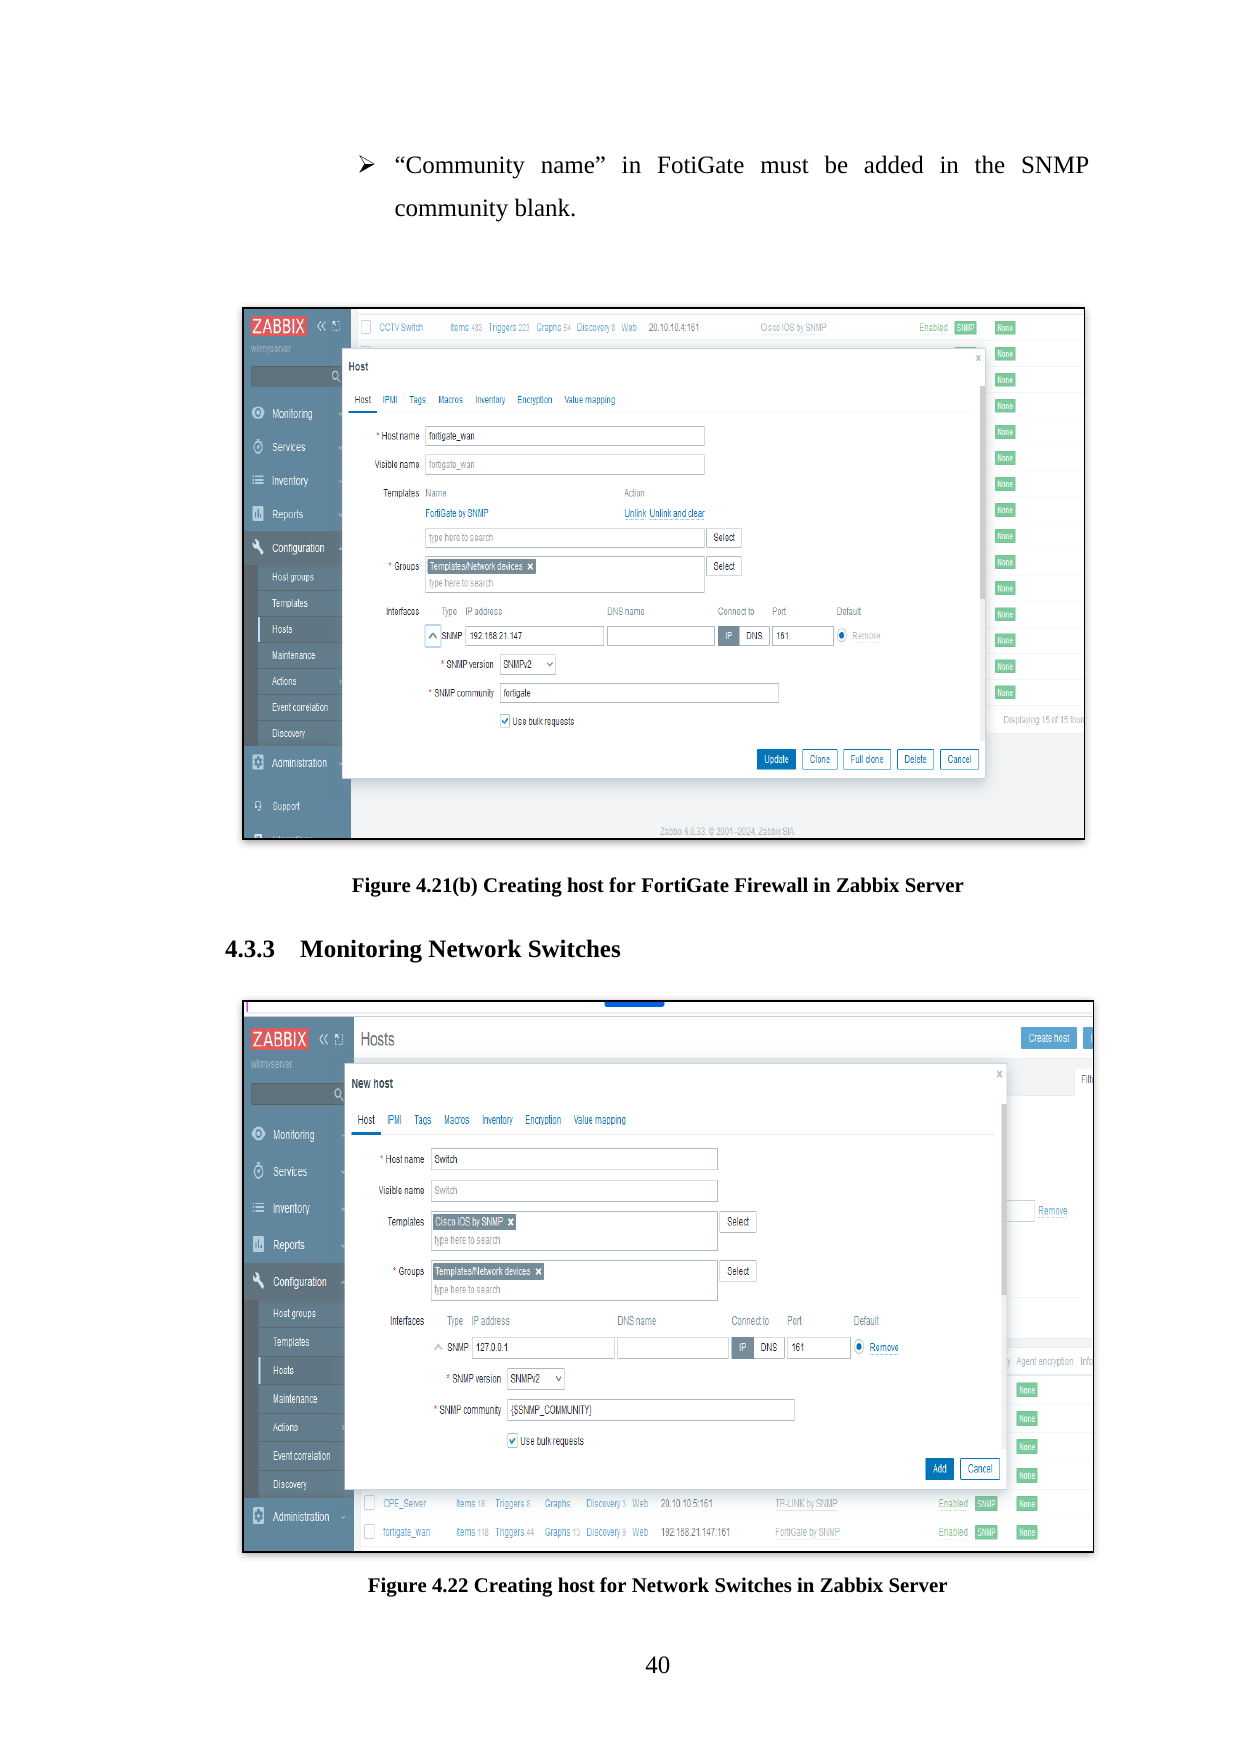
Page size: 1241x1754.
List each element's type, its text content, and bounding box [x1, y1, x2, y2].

text Figure 4.21(b) Creating host for FortiGate Firewall in Zabbix Server [225, 873, 1090, 897]
subtitle 4.3.3 Monitoring Network Switches [225, 934, 1090, 962]
picture [244, 309, 1084, 838]
text Figure 4.22 Creating host for Network Switches in Zabbix Server [225, 1573, 1090, 1597]
list “Community name” in FotiGate must be added in the SNMP community blank. [357, 150, 1090, 222]
picture [244, 1002, 1093, 1551]
